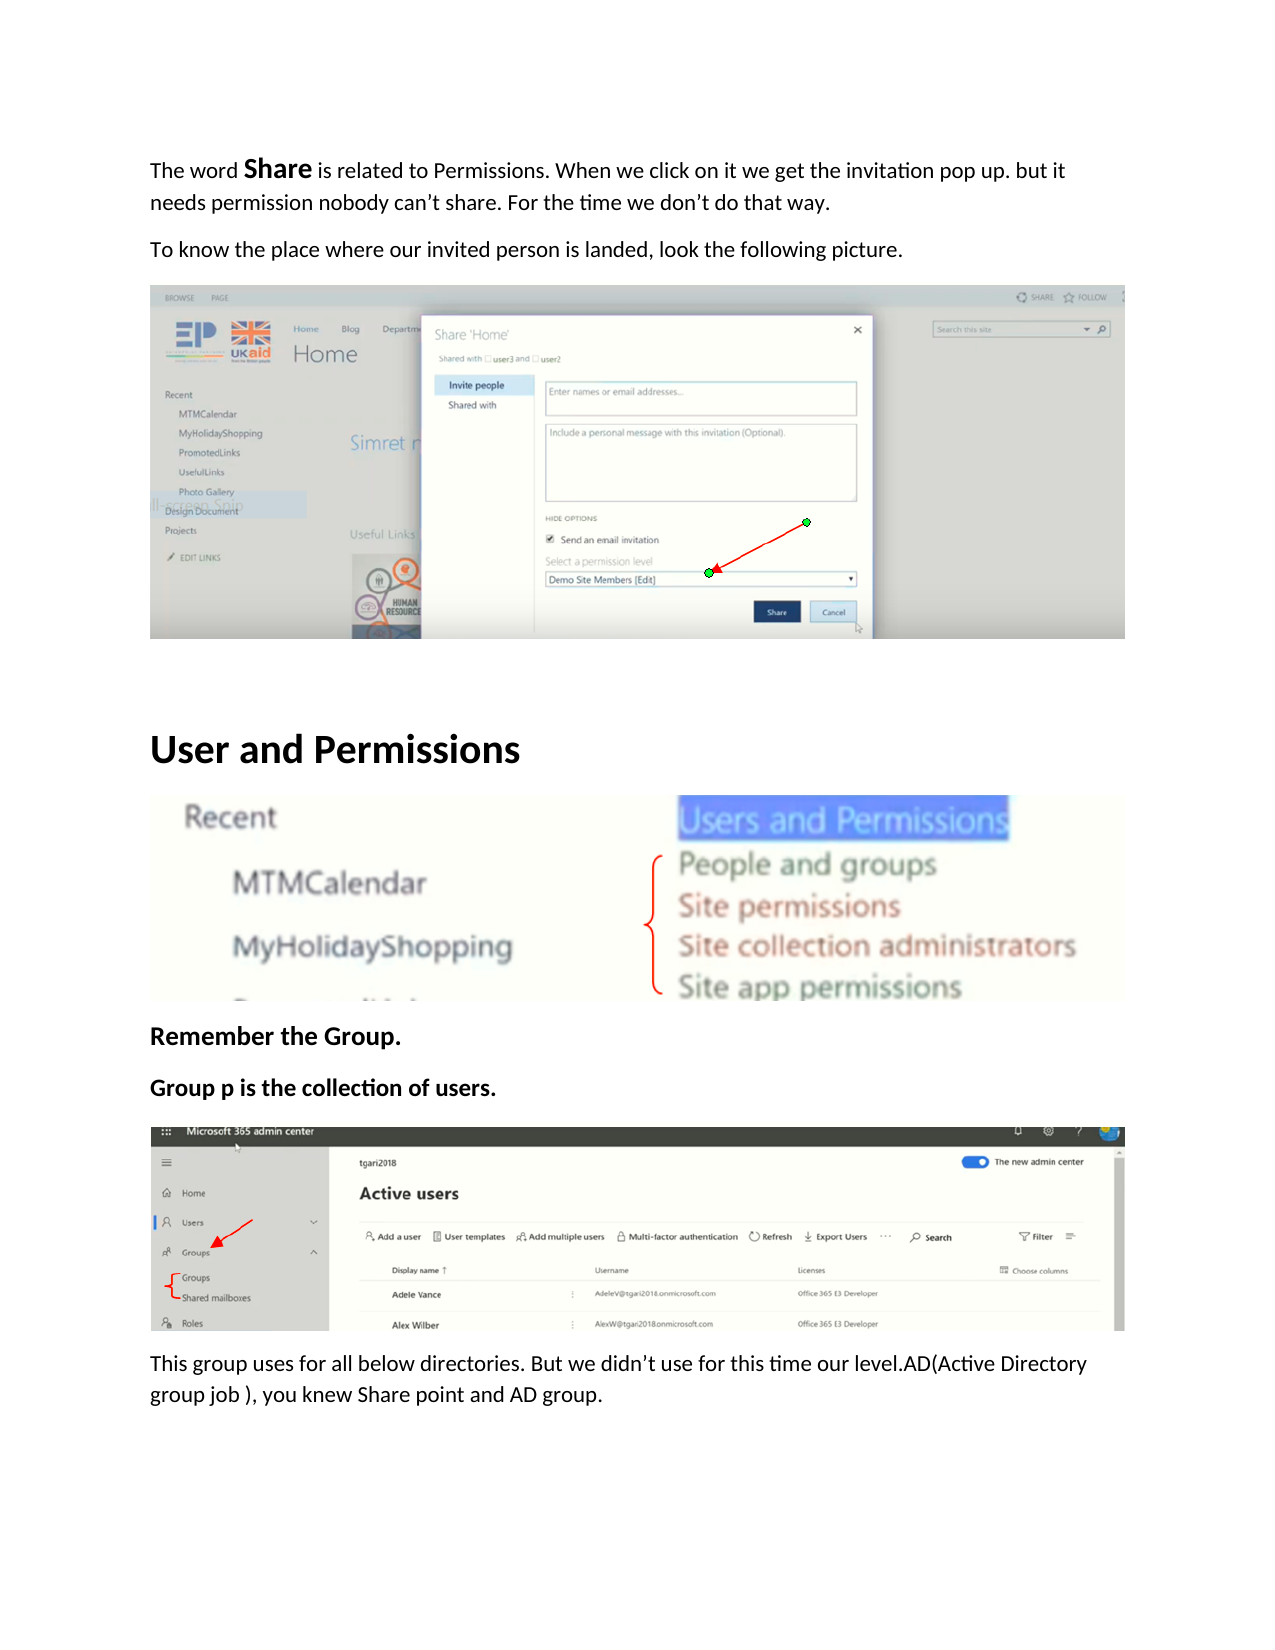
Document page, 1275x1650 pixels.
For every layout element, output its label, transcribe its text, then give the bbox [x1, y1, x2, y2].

picture [150, 795, 1125, 1001]
text This group uses for all below directories. But we didn’t use for this time our level.AD(Active Directory group job ), you knew Share point and AD group. [150, 1349, 1125, 1408]
text Remember the Group. [150, 1019, 1125, 1052]
text Group p is the collection of users. [150, 1072, 1125, 1102]
text To know the place where our invited person is landed, look the following picture. [150, 235, 1125, 263]
picture [150, 1121, 1125, 1331]
picture [150, 281, 1125, 639]
text User and Permissions [150, 723, 1125, 774]
text The word Share is related to Permissions. When we click on it we get the invitation pop up. but it needs permission nobody can’t share. For the time we don’t do that way. [150, 150, 1125, 216]
